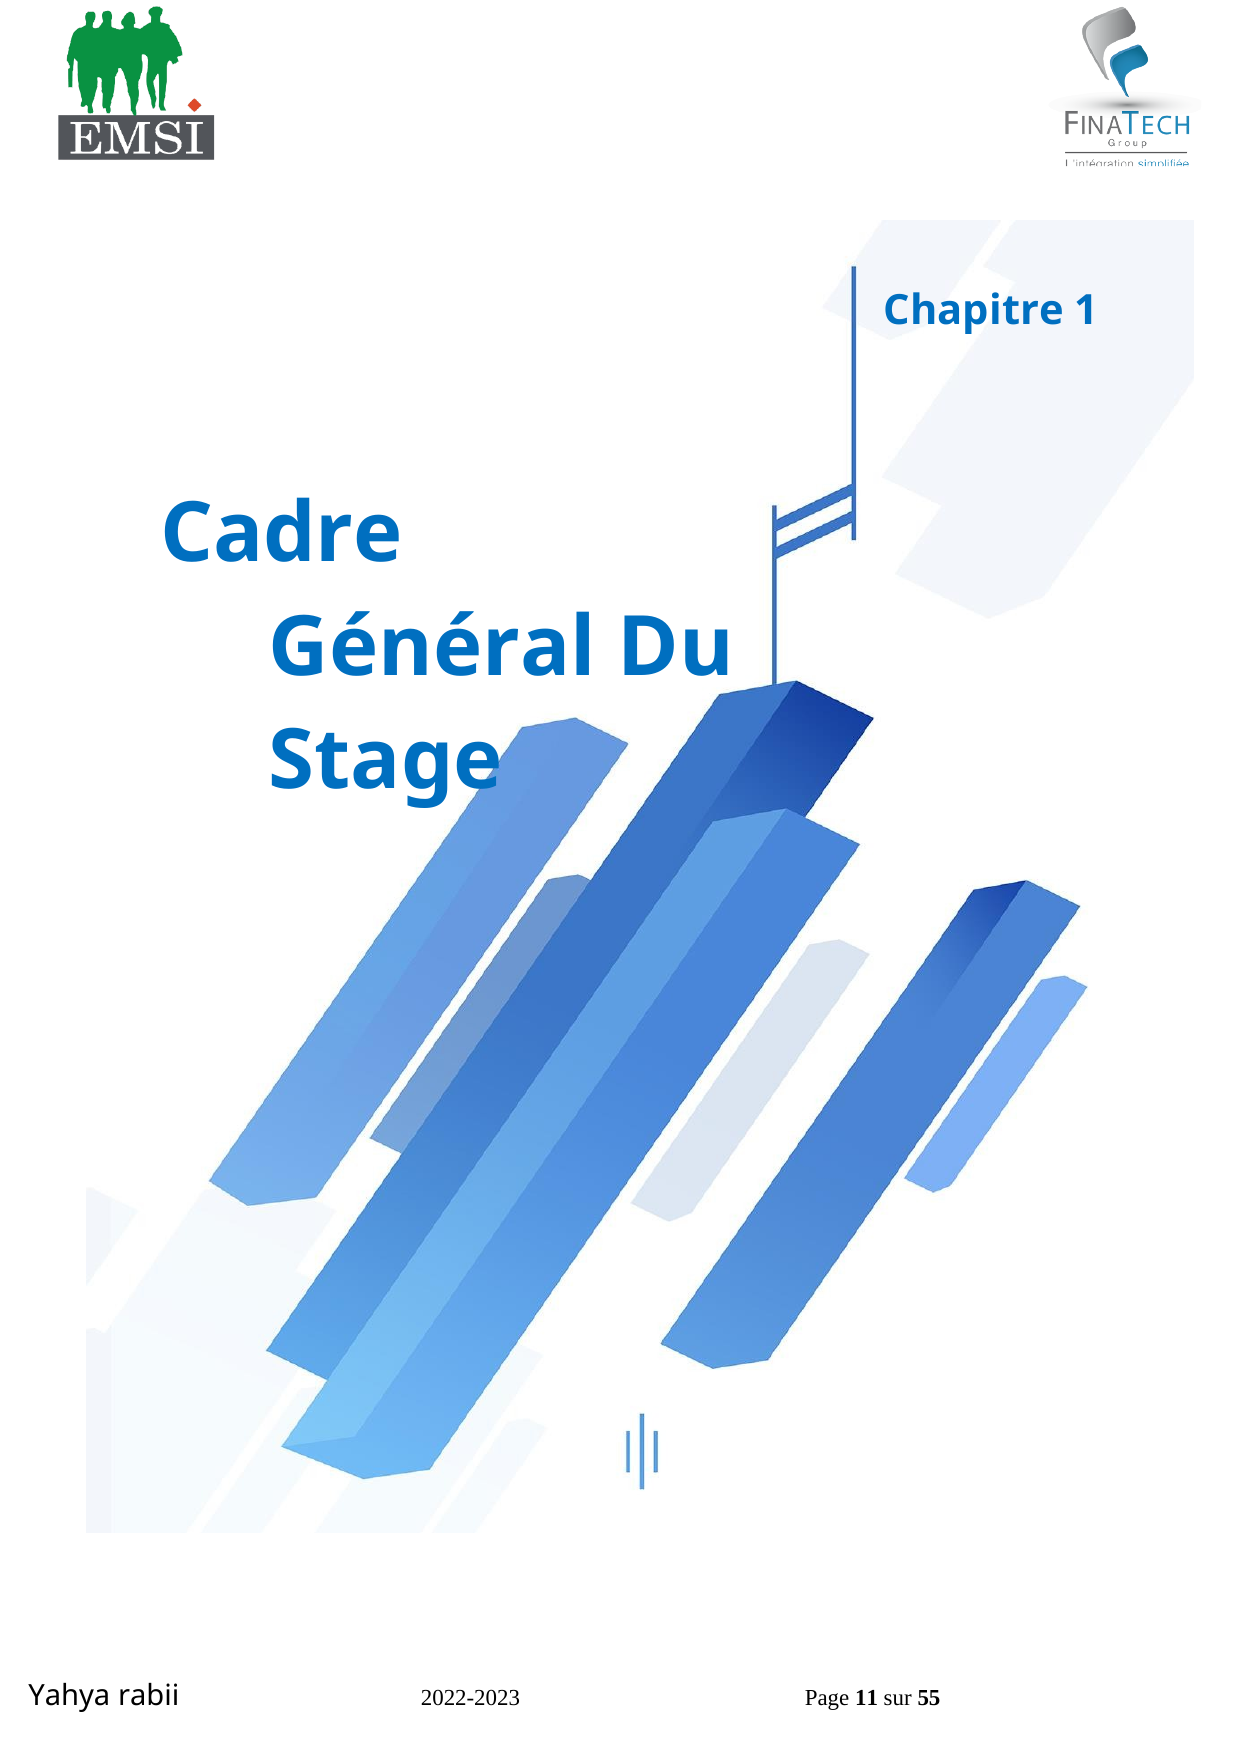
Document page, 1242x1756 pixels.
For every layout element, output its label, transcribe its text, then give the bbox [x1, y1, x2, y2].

picture [86, 220, 1194, 1533]
picture [50, 3, 220, 166]
picture [1048, 6, 1202, 167]
text Chapitre 1 [0, 280, 1098, 337]
subtitle Cadre Général Du Stage [160, 472, 738, 813]
